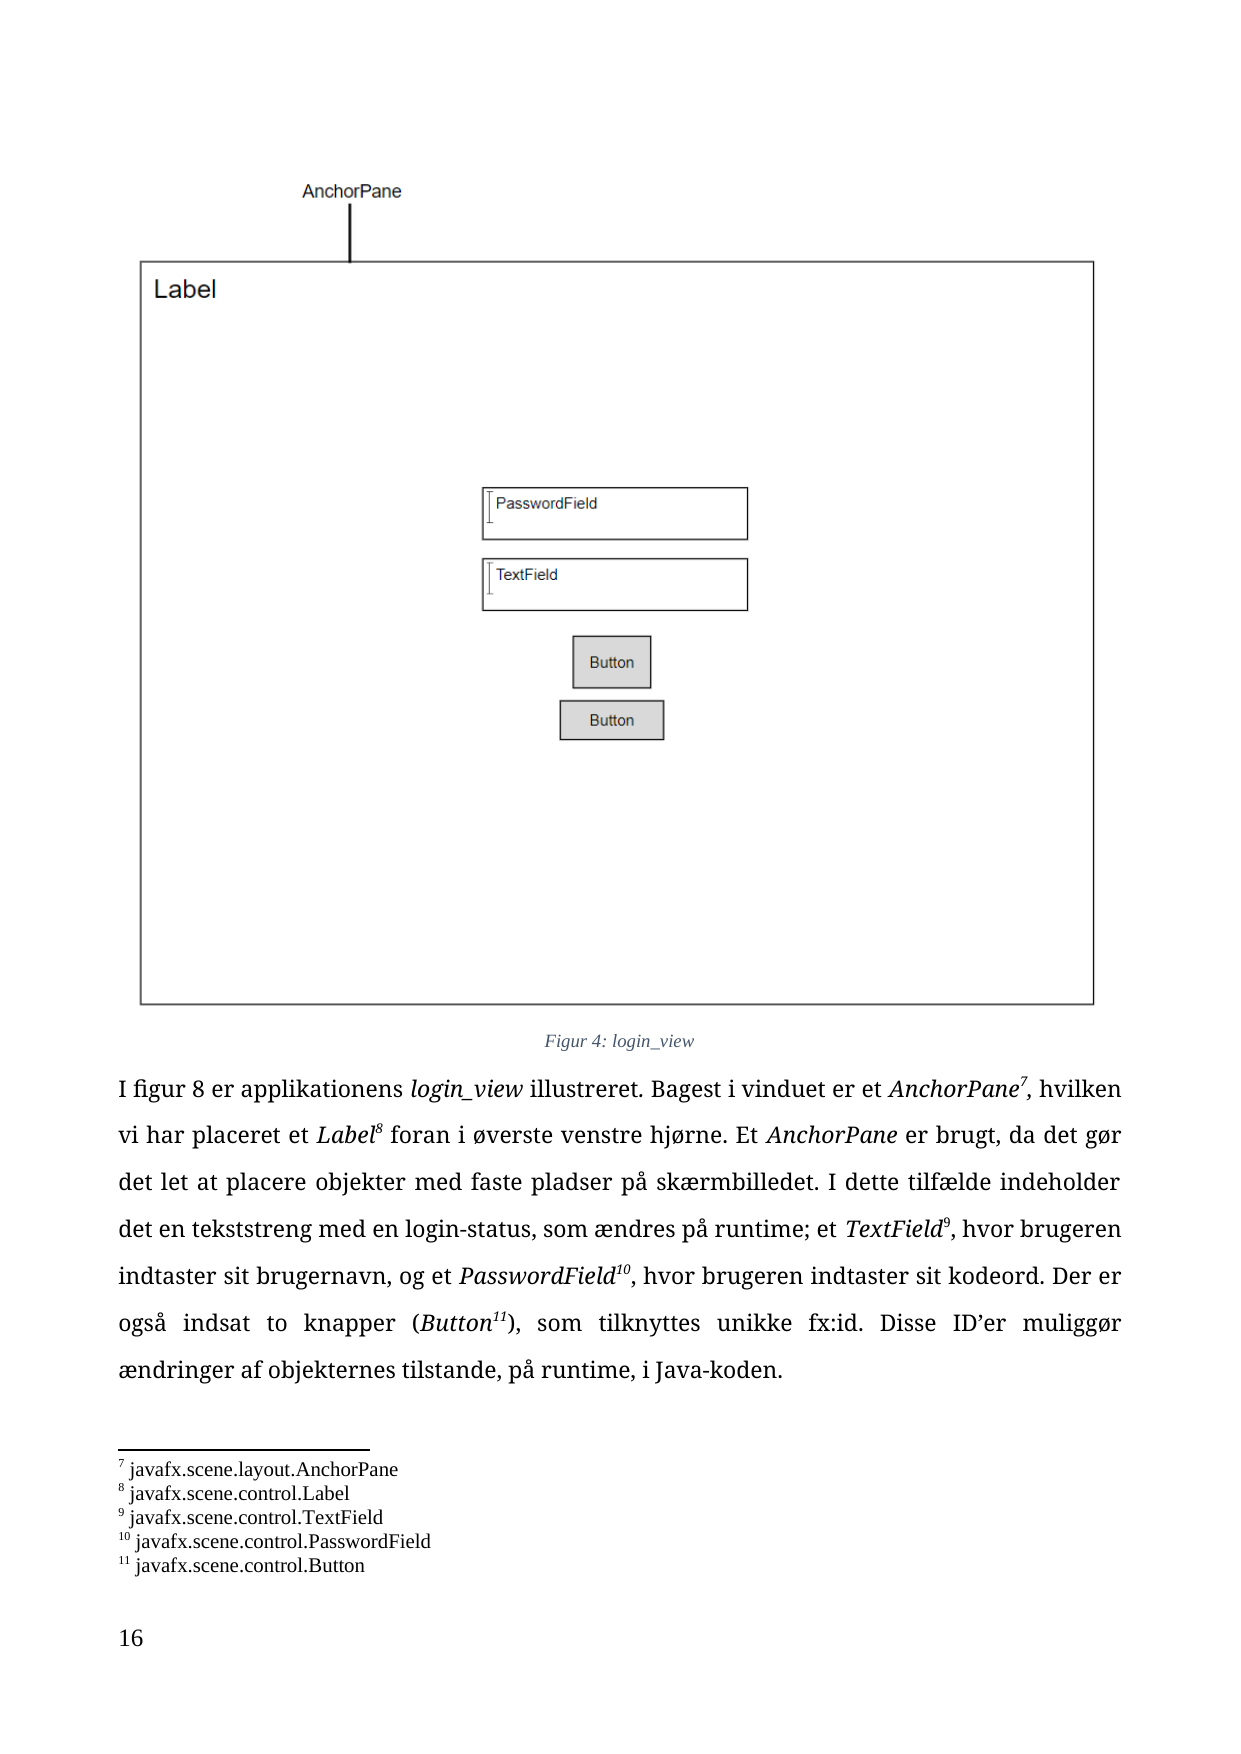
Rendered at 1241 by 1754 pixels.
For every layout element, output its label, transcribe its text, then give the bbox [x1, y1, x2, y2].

text I figur 8 er applikationens login_view illustreret. Bagest i vinduet er et AnchorPane, hvilken vi har placeret et Label foran i øverste venstre hjørne. Et AnchorPane er brugt, da det gør det let at placere objekter med faste pladser på skærmbilledet. I dette tilfælde indeholder det en tekststreng med en login-status, som ændres på runtime; et TextField, hvor brugeren indtaster sit brugernavn, og et PasswordField, hvor brugeren indtaster sit kodeord. Der er også indsat to knapper (Button), som tilknyttes unikke fx:id. Disse ID’er muliggør ændringer af objekternes tilstande, på runtime, i Java-koden. [118, 1072, 1122, 1385]
text Figur 8: login_view [118, 1030, 1122, 1052]
picture [118, 177, 1122, 1016]
